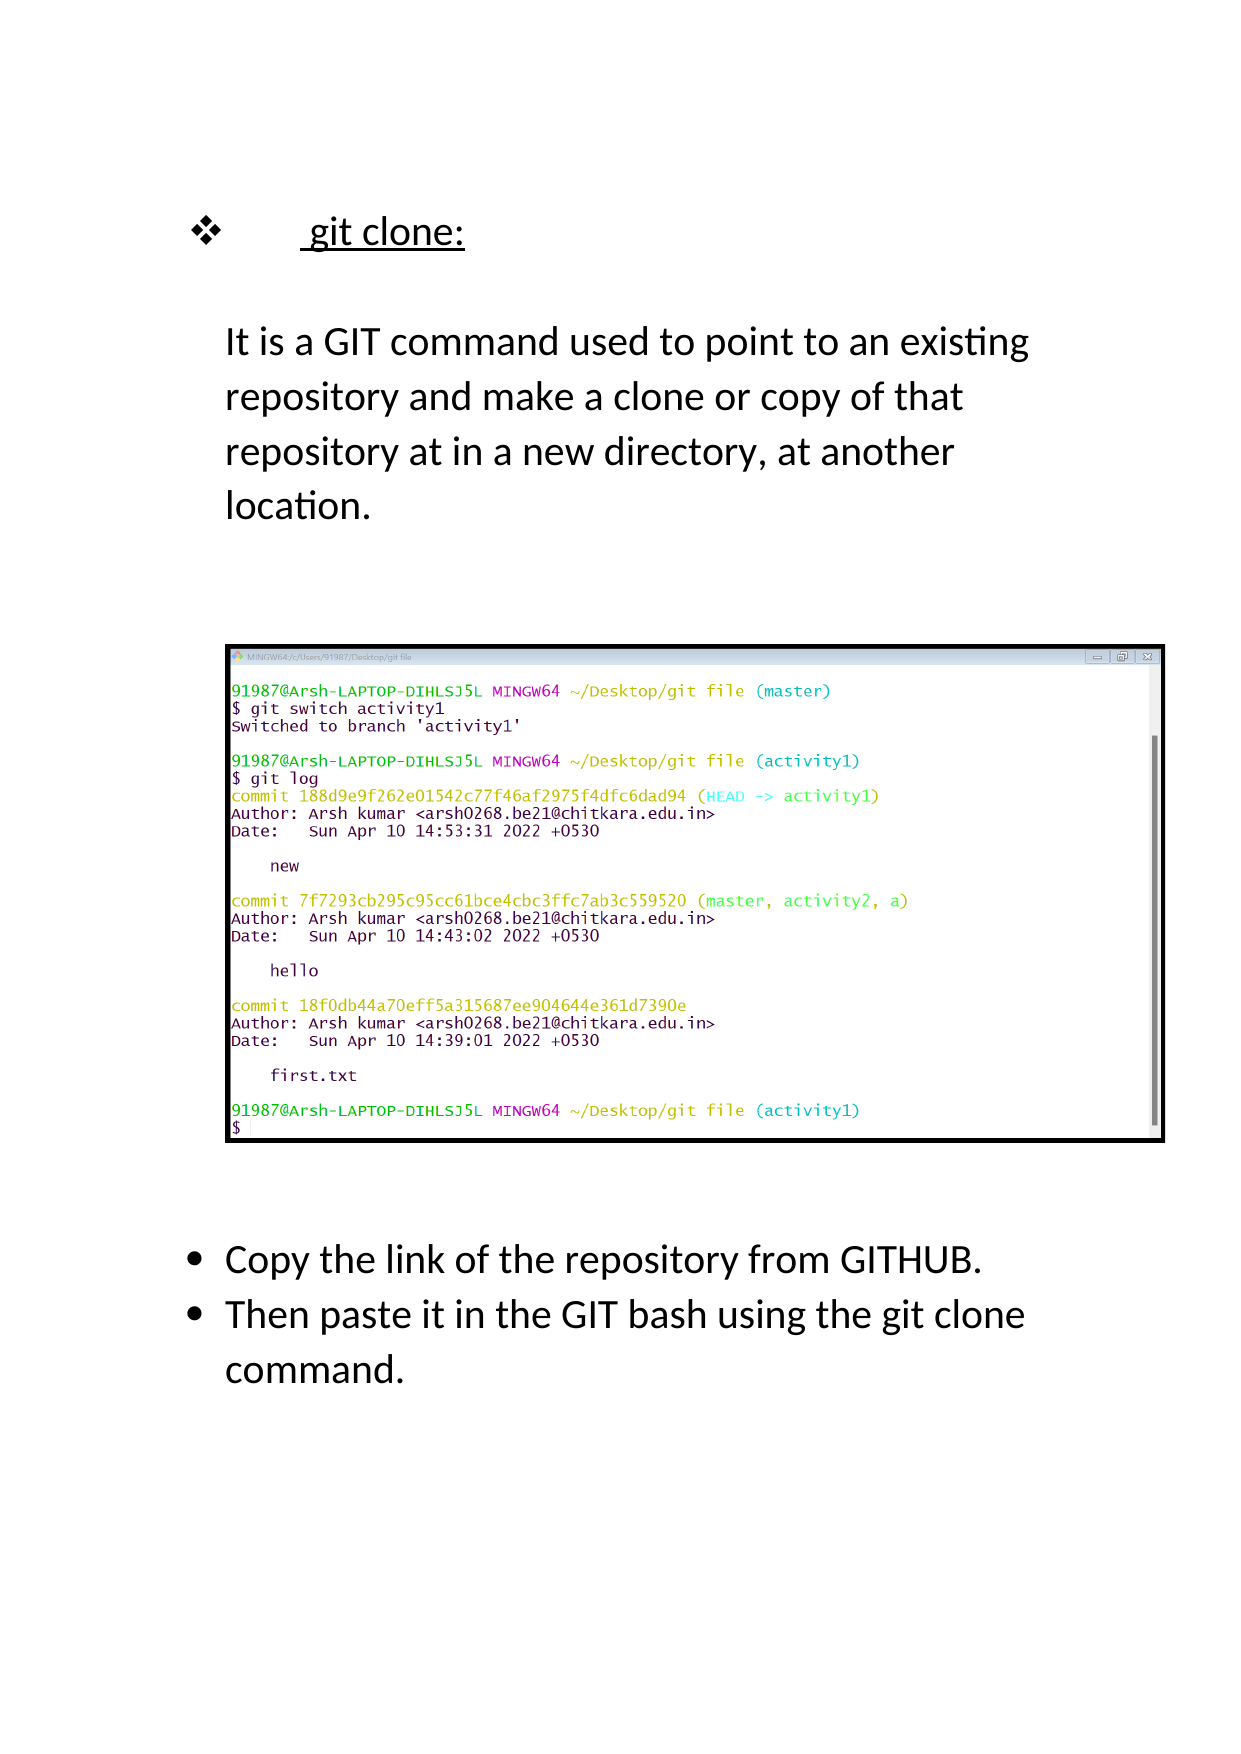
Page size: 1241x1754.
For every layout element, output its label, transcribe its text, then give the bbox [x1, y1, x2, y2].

list It is a GIT command used to point to an existing repository and make a clone or copy of that repository at in a new directory, at another location. [225, 315, 1090, 530]
list Then paste it in the GIT bash using the git clone command. [187, 1288, 1090, 1394]
list Copy the link of the repository from GITHUB. [187, 1233, 1090, 1284]
list git clone: [187, 205, 1090, 256]
